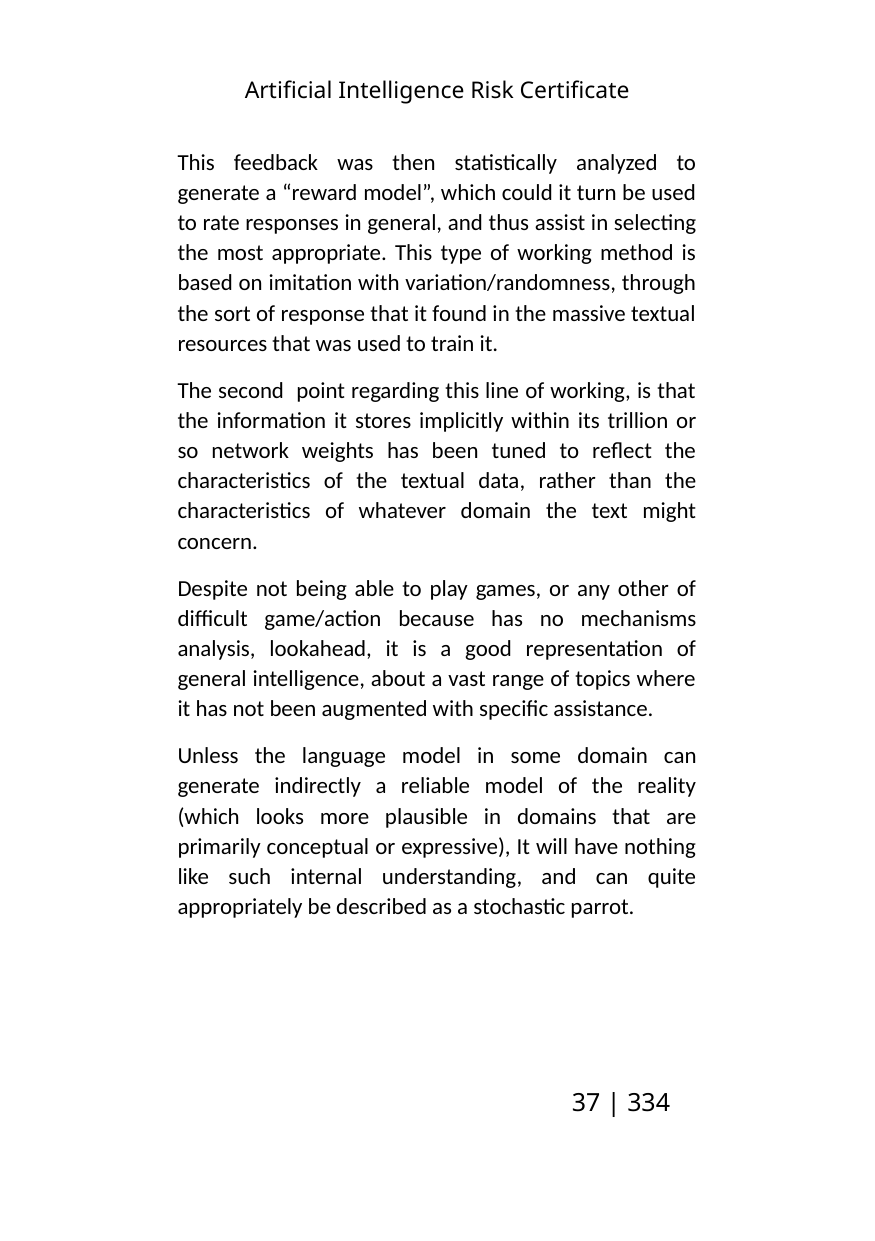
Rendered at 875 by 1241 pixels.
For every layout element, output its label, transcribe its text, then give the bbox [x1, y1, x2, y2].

text This feedback was then statistically analyzed to generate a “reward model”, which could it turn be used to rate responses in general, and thus assist in selecting the most appropriate. This type of working method is based on imitation with variation/randomness, through the sort of response that it found in the massive textual resources that was used to train it. [177, 148, 697, 357]
text Despite not being able to play games, or any other of difficult game/action because has no mechanisms analysis, lookahead, it is a good representation of general intelligence, about a vast range of topics where it has not been augmented with specific assistance. [177, 574, 697, 722]
text Unless the language model in some domain can generate indirectly a reliable model of the reality (which looks more plausible in domains that are primarily conceptual or expressive), It will have nothing like such internal understanding, and can quite appropriately be described as a stochastic parrot. [177, 741, 697, 920]
text The second point regarding this line of working, is that the information it stores implicitly within its trillion or so network weights has been tuned to reflect the characteristics of the textual data, rather than the characteristics of whatever domain the text might concern. [177, 376, 697, 555]
